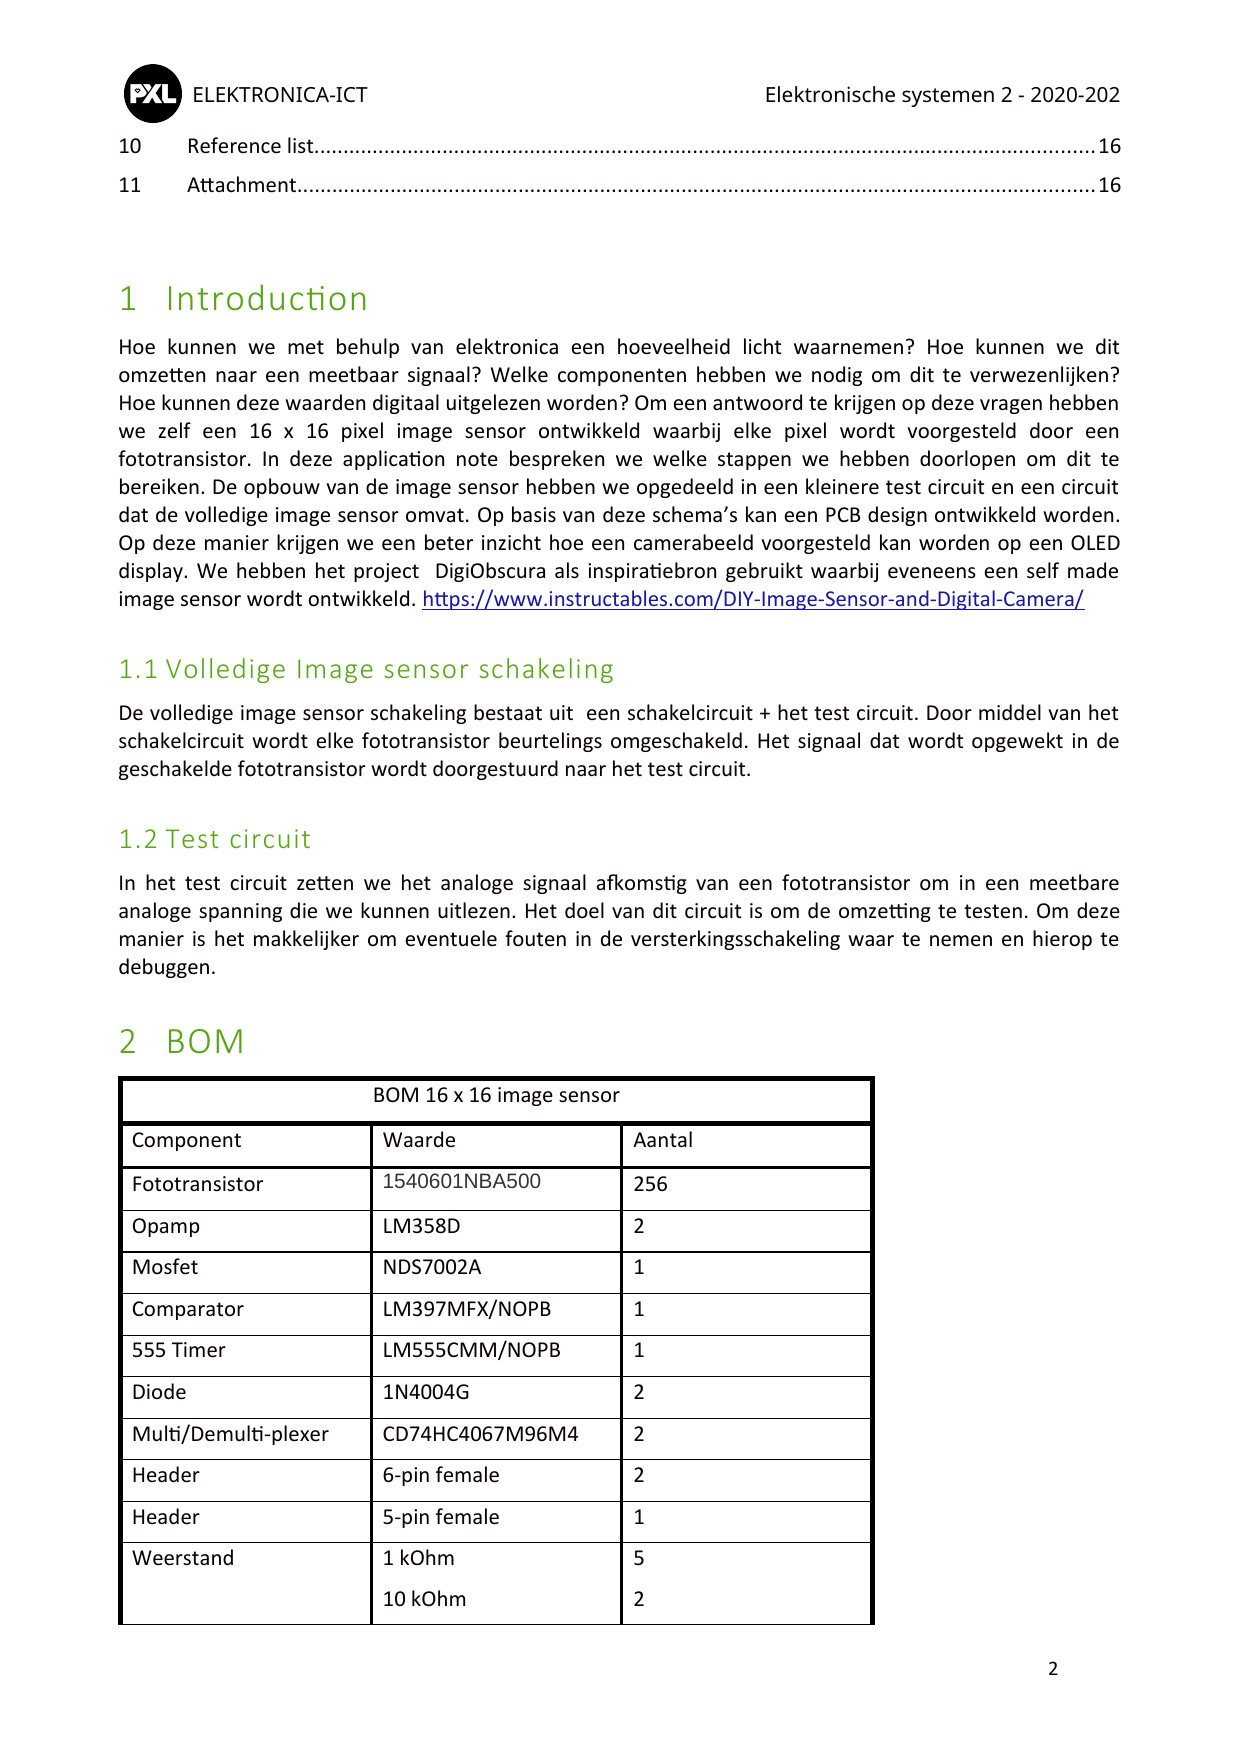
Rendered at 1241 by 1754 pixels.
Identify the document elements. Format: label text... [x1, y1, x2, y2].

table_cell 1 [623, 1502, 870, 1542]
table_cell LM358D [373, 1211, 620, 1251]
text De volledige image sensor schakeling bestaat uit een schakelcircuit + het test circuit. Door middel van het schakelcircuit wordt elke fototransistor beurtelings omgeschakeld. Het signaal dat wordt opgewekt in de geschakelde fototransistor wordt doorgestuurd naar het test circuit. [118, 698, 1122, 782]
table_cell Waarde [373, 1126, 620, 1166]
table_cell Fototransistor [123, 1169, 370, 1210]
table_cell 1 [623, 1253, 870, 1293]
table_header BOM 16 x 16 image sensor [123, 1081, 870, 1121]
table_cell 2 [623, 1211, 870, 1251]
text Hoe kunnen we met behulp van elektronica een hoeveelheid licht waarnemen? Hoe kunnen we dit omzetten naar een meetbaar signaal? Welke componenten hebben we nodig om dit te verwezenlijken? Hoe kunnen deze waarden digitaal uitgelezen worden? Om een antwoord te krijgen op deze vragen hebben we zelf een 16 x 16 pixel image sensor ontwikkeld waarbij elke pixel wordt voorgesteld door een fototransistor. In deze application note bespreken we welke stappen we hebben doorlopen om dit te bereiken. De opbouw van de image sensor hebben we opgedeeld in een kleinere test circuit en een circuit dat de volledige image sensor omvat. Op basis van deze schema’s kan een PCB design ontwikkeld worden. Op deze manier krijgen we een beter inzicht hoe een camerabeeld voorgesteld kan worden op een OLED display. We hebben het project DigiObscura als inspiratiebron gebruikt waarbij eveneens een self made image sensor wordt ontwikkeld. https://www.instructables.com/DIY-Image-Sensor-and-Digital-Camera/ [118, 332, 1122, 612]
subtitle Volledige Image sensor schakeling [118, 650, 1122, 686]
table_cell 256 [623, 1169, 870, 1210]
table_cell Aantal [623, 1126, 870, 1166]
table_cell LM555CMM/NOPB [373, 1336, 620, 1376]
table_cell Opamp [123, 1211, 370, 1251]
table_cell 1N4004G [373, 1377, 620, 1418]
table_cell Component [123, 1126, 370, 1166]
table_cell LM397MFX/NOPB [373, 1294, 620, 1334]
table_cell CD74HC4067M96M4 [373, 1419, 620, 1459]
table_cell 1540601NBA500 [373, 1169, 620, 1210]
table_cell Diode [123, 1377, 370, 1418]
table_cell Comparator [123, 1294, 370, 1334]
table_cell Multi/Demulti-plexer [123, 1419, 370, 1459]
subtitle BOM [118, 1017, 1122, 1063]
table_cell 5-pin female [373, 1502, 620, 1542]
table_cell 6-pin female [373, 1460, 620, 1501]
table_cell 1 [623, 1336, 870, 1376]
table_cell 2 [623, 1460, 870, 1501]
table_cell 555 Timer [123, 1336, 370, 1376]
text In het test circuit zetten we het analoge signaal afkomstig van een fototransistor om in een meetbare analoge spanning die we kunnen uitlezen. Het doel van dit circuit is om de omzetting te testen. Om deze manier is het makkelijker om eventuele fouten in de versterkingsschakeling waar te nemen en hierop te debuggen. [118, 868, 1122, 980]
subtitle Test circuit [118, 820, 1122, 855]
table_cell Header [123, 1460, 370, 1501]
table_cell 2 [623, 1419, 870, 1459]
table_cell 5 2 1 [623, 1543, 870, 1624]
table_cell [373, 1543, 620, 1624]
table_cell Header [123, 1502, 370, 1542]
table_cell 2 [623, 1377, 870, 1418]
picture [118, 59, 188, 129]
table_cell 1 [623, 1294, 870, 1334]
table_cell NDS7002A [373, 1253, 620, 1293]
table_cell Mosfet [123, 1253, 370, 1293]
table_cell Weerstand [123, 1543, 370, 1624]
